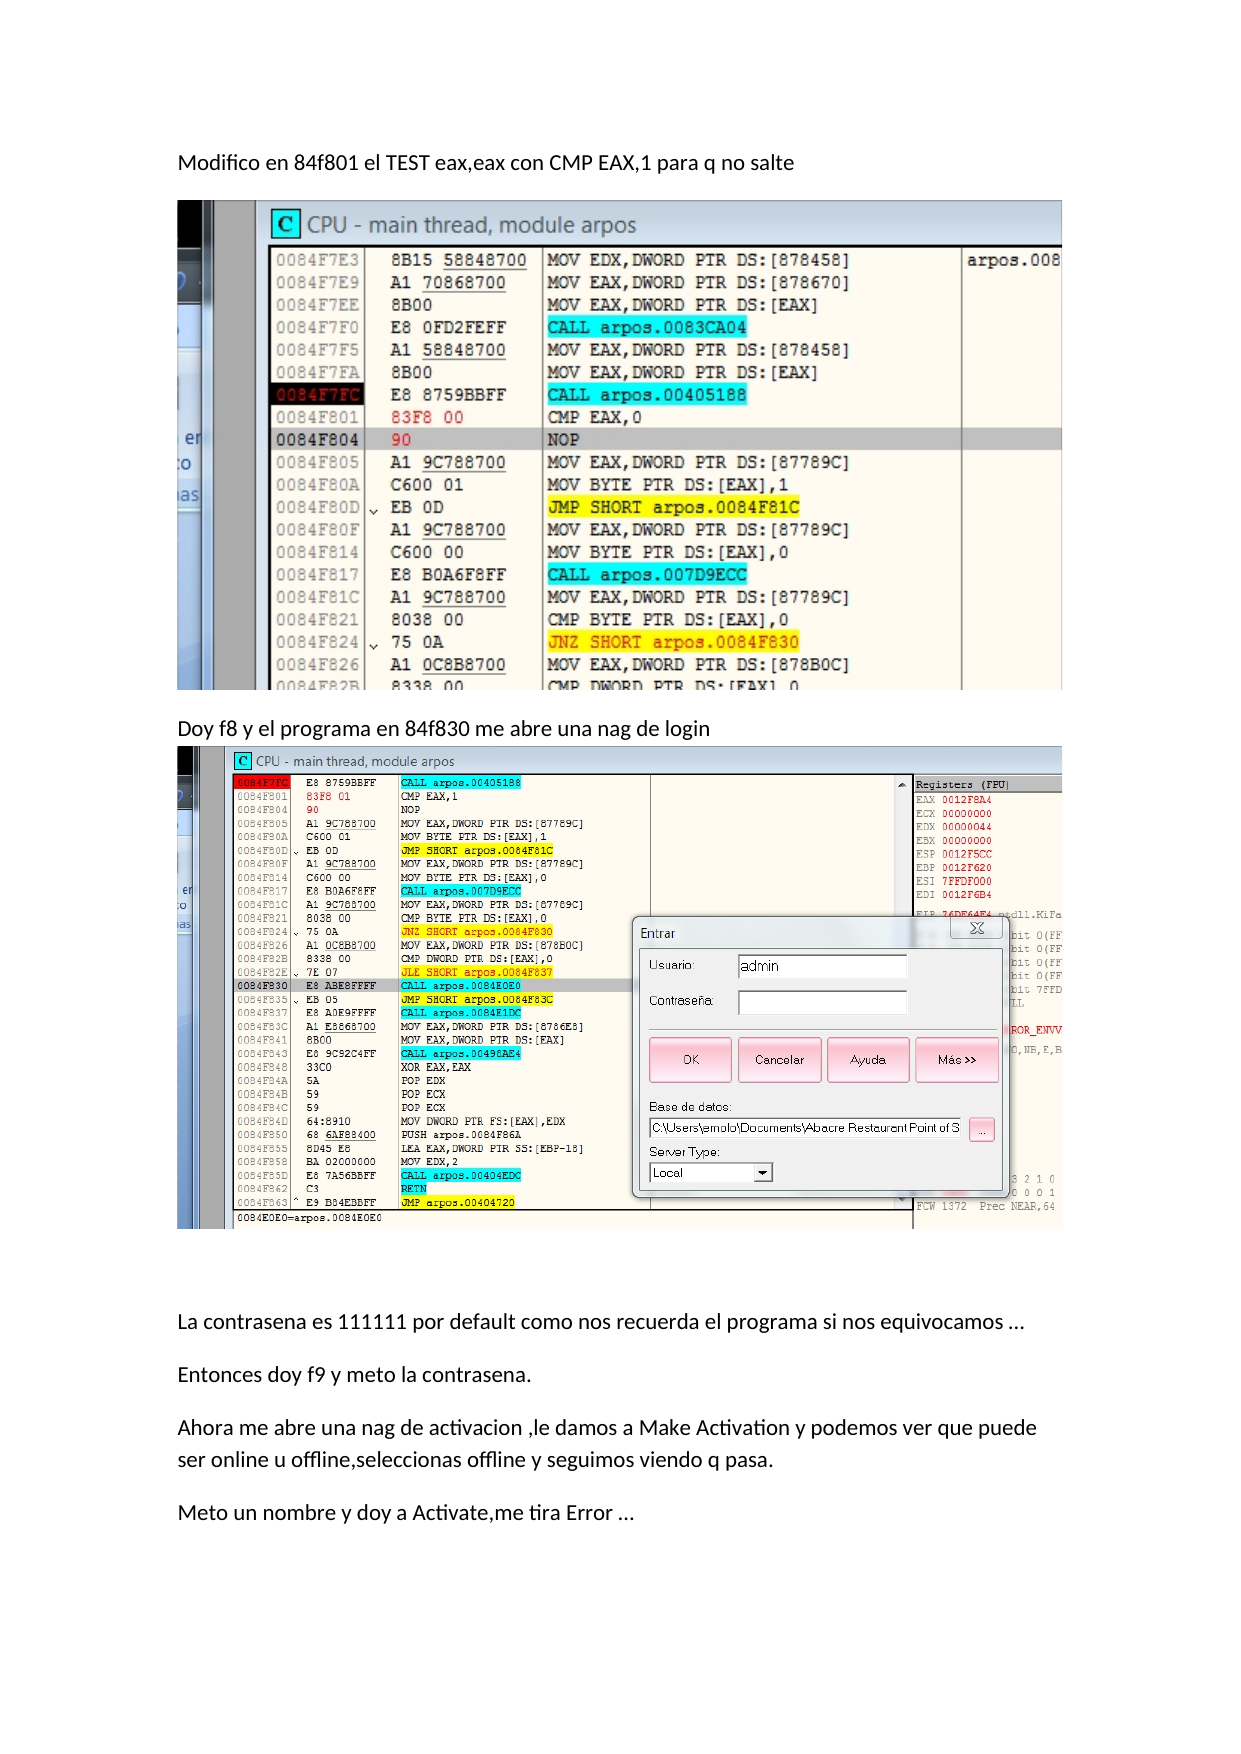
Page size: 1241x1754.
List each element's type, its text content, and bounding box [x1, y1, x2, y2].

text La contrasena es 111111 por default como nos recuerda el programa si nos equivocamos … [177, 1307, 1063, 1335]
text Meto un nombre y doy a Activate,me tira Error … [177, 1498, 1063, 1526]
text Doy f8 y el programa en 84f830 me abre una nag de login [177, 714, 1063, 746]
text Modifico en 84f801 el TEST eax,eax con CMP EAX,1 para q no salte [177, 148, 1063, 176]
text Entonces doy f9 y meto la contrasena. [177, 1360, 1063, 1388]
picture [177, 746, 1063, 1229]
picture [177, 200, 1063, 690]
text Ahora me abre una nag de activacion ,le damos a Make Activation y podemos ver que puede ser online u offline,seleccionas offline y seguimos viendo q pasa. [177, 1413, 1063, 1473]
